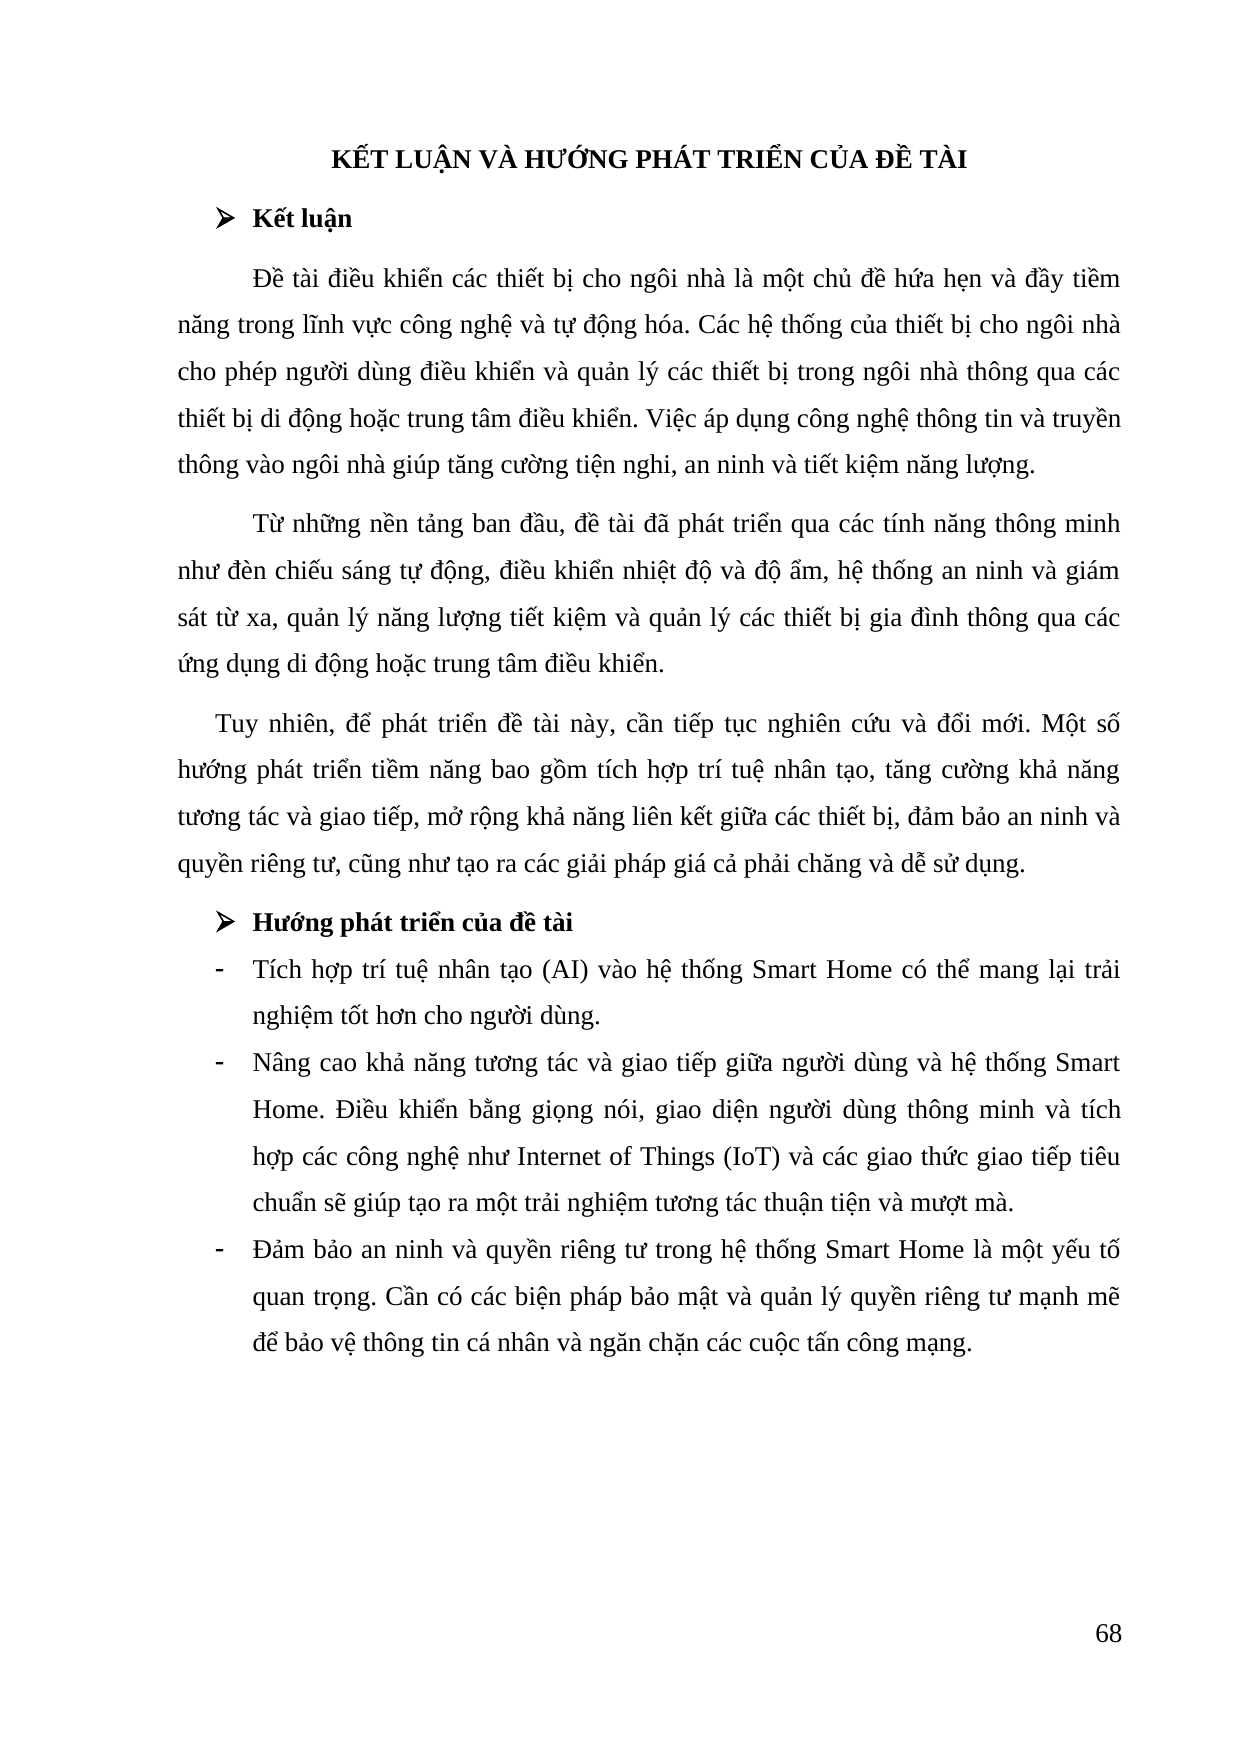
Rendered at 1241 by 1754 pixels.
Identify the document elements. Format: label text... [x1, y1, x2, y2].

subtitle KẾT LUẬN VÀ HƯỚNG PHÁT TRIỂN CỦA ĐỀ TÀI [177, 143, 1122, 174]
text Đề tài điều khiển các thiết bị cho ngôi nhà là một chủ đề hứa hẹn và đầy tiềm năng trong lĩnh vực công nghệ và tự động hóa. Các hệ thống của thiết bị cho ngôi nhà cho phép người dùng điều khiển và quản lý các thiết bị trong ngôi nhà thông qua các thiết bị di động hoặc trung tâm điều khiển. Việc áp dụng công nghệ thông tin và truyền thông vào ngôi nhà giúp tăng cường tiện nghi, an ninh và tiết kiệm năng lượng. [177, 262, 1122, 479]
list Hướng phát triển của đề tài [215, 906, 1122, 937]
text Tuy nhiên, để phát triển đề tài này, cần tiếp tục nghiên cứu và đổi mới. Một số hướng phát triển tiềm năng bao gồm tích hợp trí tuệ nhân tạo, tăng cường khả năng tương tác và giao tiếp, mở rộng khả năng liên kết giữa các thiết bị, đảm bảo an ninh và quyền riêng tư, cũng như tạo ra các giải pháp giá cả phải chăng và dễ sử dụng. [177, 707, 1122, 878]
list Kết luận [215, 202, 1122, 233]
list Tích hợp trí tuệ nhân tạo (AI) vào hệ thống Smart Home có thể mang lại trải nghiệm tốt hơn cho người dùng. [215, 953, 1122, 1031]
text Từ những nền tảng ban đầu, đề tài đã phát triển qua các tính năng thông minh như đèn chiếu sáng tự động, điều khiển nhiệt độ và độ ẩm, hệ thống an ninh và giám sát từ xa, quản lý năng lượng tiết kiệm và quản lý các thiết bị gia đình thông qua các ứng dụng di động hoặc trung tâm điều khiển. [177, 507, 1122, 679]
list Nâng cao khả năng tương tác và giao tiếp giữa người dùng và hệ thống Smart Home. Điều khiển bằng giọng nói, giao diện người dùng thông minh và tích hợp các công nghệ như Internet of Things (IoT) và các giao thức giao tiếp tiêu chuẩn sẽ giúp tạo ra một trải nghiệm tương tác thuận tiện và mượt mà. [215, 1046, 1122, 1217]
list Đảm bảo an ninh và quyền riêng tư trong hệ thống Smart Home là một yếu tố quan trọng. Cần có các biện pháp bảo mật và quản lý quyền riêng tư mạnh mẽ để bảo vệ thông tin cá nhân và ngăn chặn các cuộc tấn công mạng. [215, 1233, 1122, 1357]
